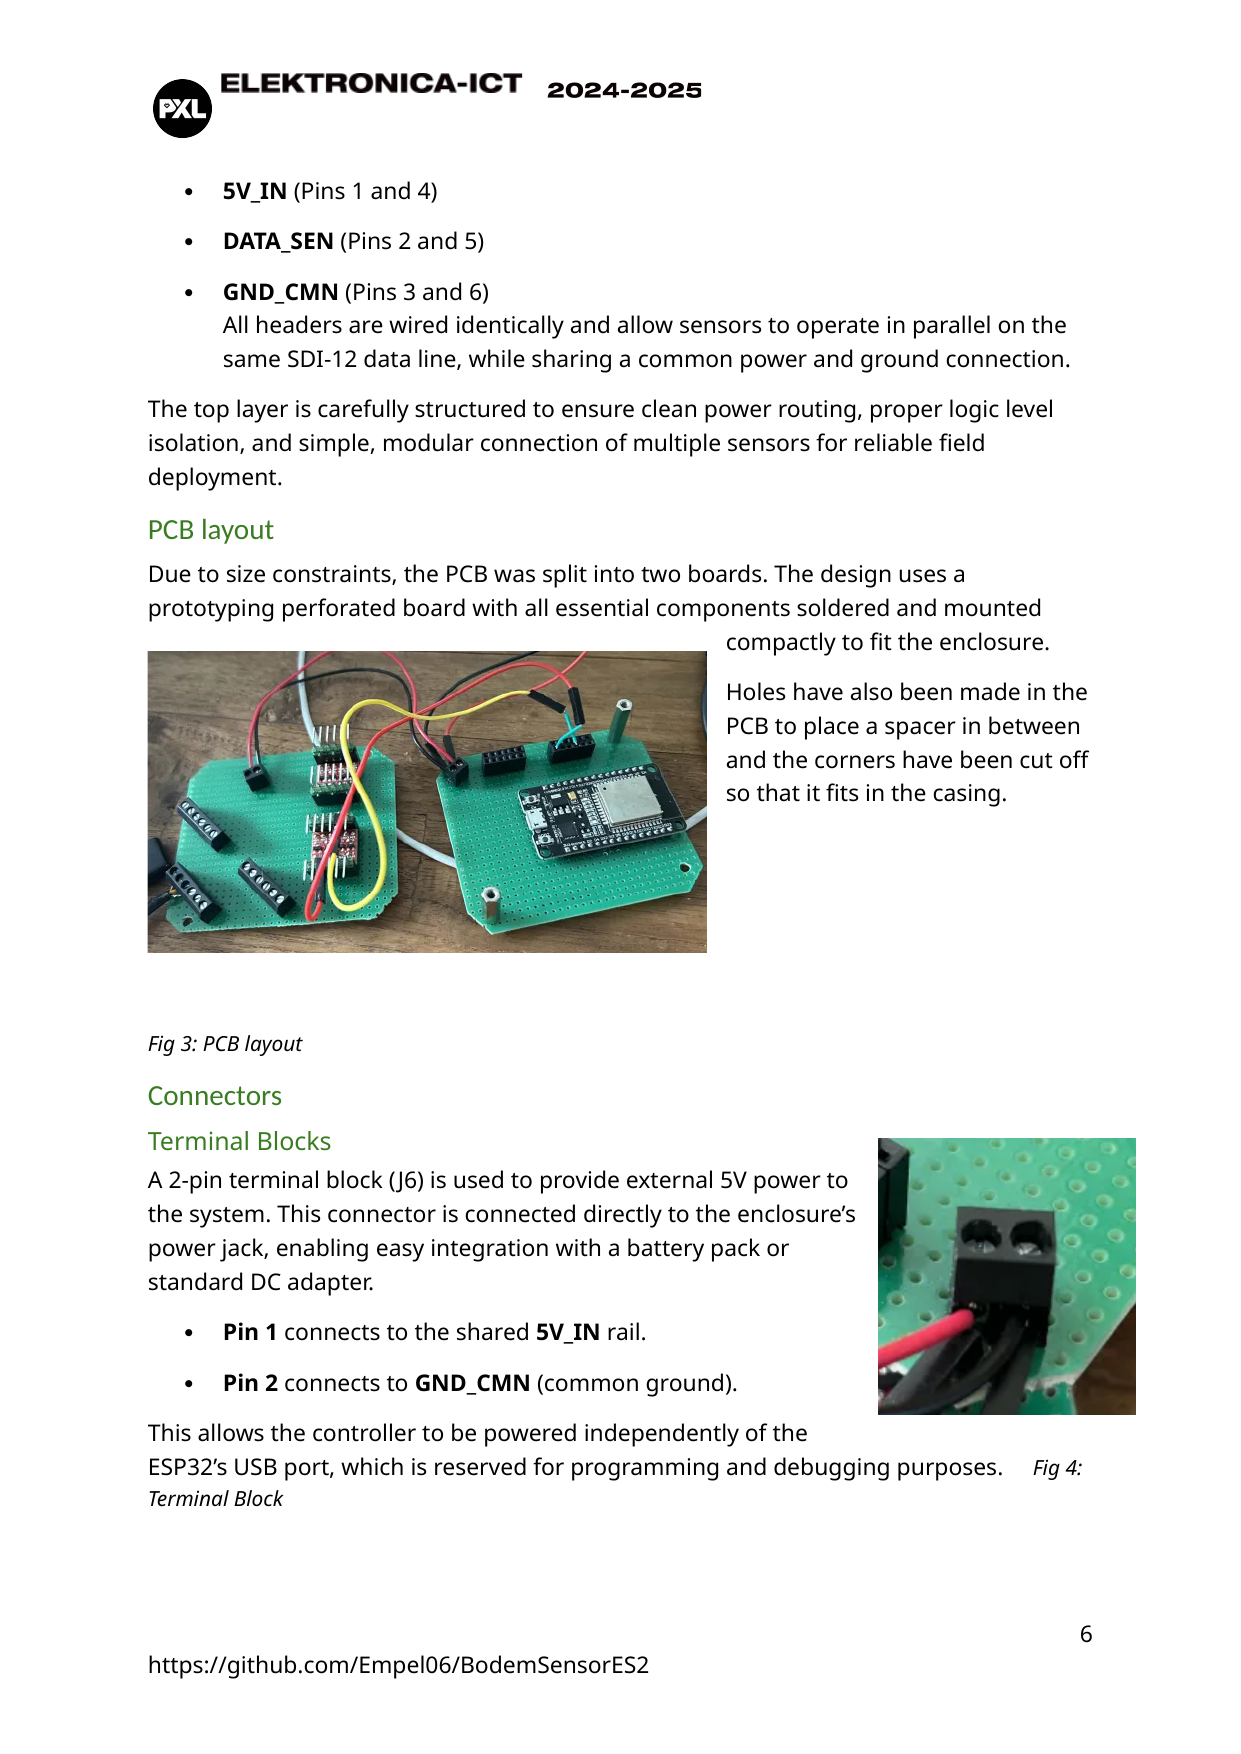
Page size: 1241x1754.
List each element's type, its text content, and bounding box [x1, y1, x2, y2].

list 5V_IN (Pins 1 and 4) [185, 175, 1093, 206]
picture [878, 1138, 1136, 1415]
text A 2-pin terminal block (J6) is used to provide external 5V power to the system. This connector is connected directly to the enclosure’s power jack, enabling easy integration with a battery pack or standard DC adapter. [148, 1164, 878, 1297]
list GND_CMN (Pins 3 and 6) All headers are wired identically and allow sensors to operate in parallel on the same SDI-12 data line, while sharing a common power and ground connection. [185, 276, 1093, 374]
text Due to size constraints, the PCB was split into two boards. The design uses a prototyping perforated board with all essential components soldered and mounted compactly to fit the enclosure. [148, 558, 1093, 657]
text The top layer is carefully structured to ensure clean power routing, proper logic level isolation, and simple, modular connection of multiple sensors for reliable field deployment. [148, 393, 1093, 492]
picture [221, 73, 523, 93]
subtitle Terminal Blocks [148, 1123, 1093, 1157]
subtitle PCB layout [148, 511, 1093, 547]
list DATA_SEN (Pins 2 and 5) [185, 225, 1093, 256]
subtitle Connectors [148, 1077, 1093, 1112]
text Fig 3: PCB layout [148, 1029, 1093, 1058]
list Pin 1 connects to the shared 5V_IN rail. [185, 1316, 878, 1347]
text This allows the controller to be powered independently of the ESP32’s USB port, which is reserved for programming and debugging purposes. Fig 4: Terminal Block [148, 1417, 1093, 1512]
picture [147, 73, 218, 144]
picture [541, 82, 702, 102]
text Holes have also been made in the PCB to place a spacer in between and the corners have been cut off so that it fits in the casing. [707, 676, 1093, 808]
picture [147, 651, 707, 953]
list Pin 2 connects to GND_CMN (common ground). [185, 1366, 878, 1398]
